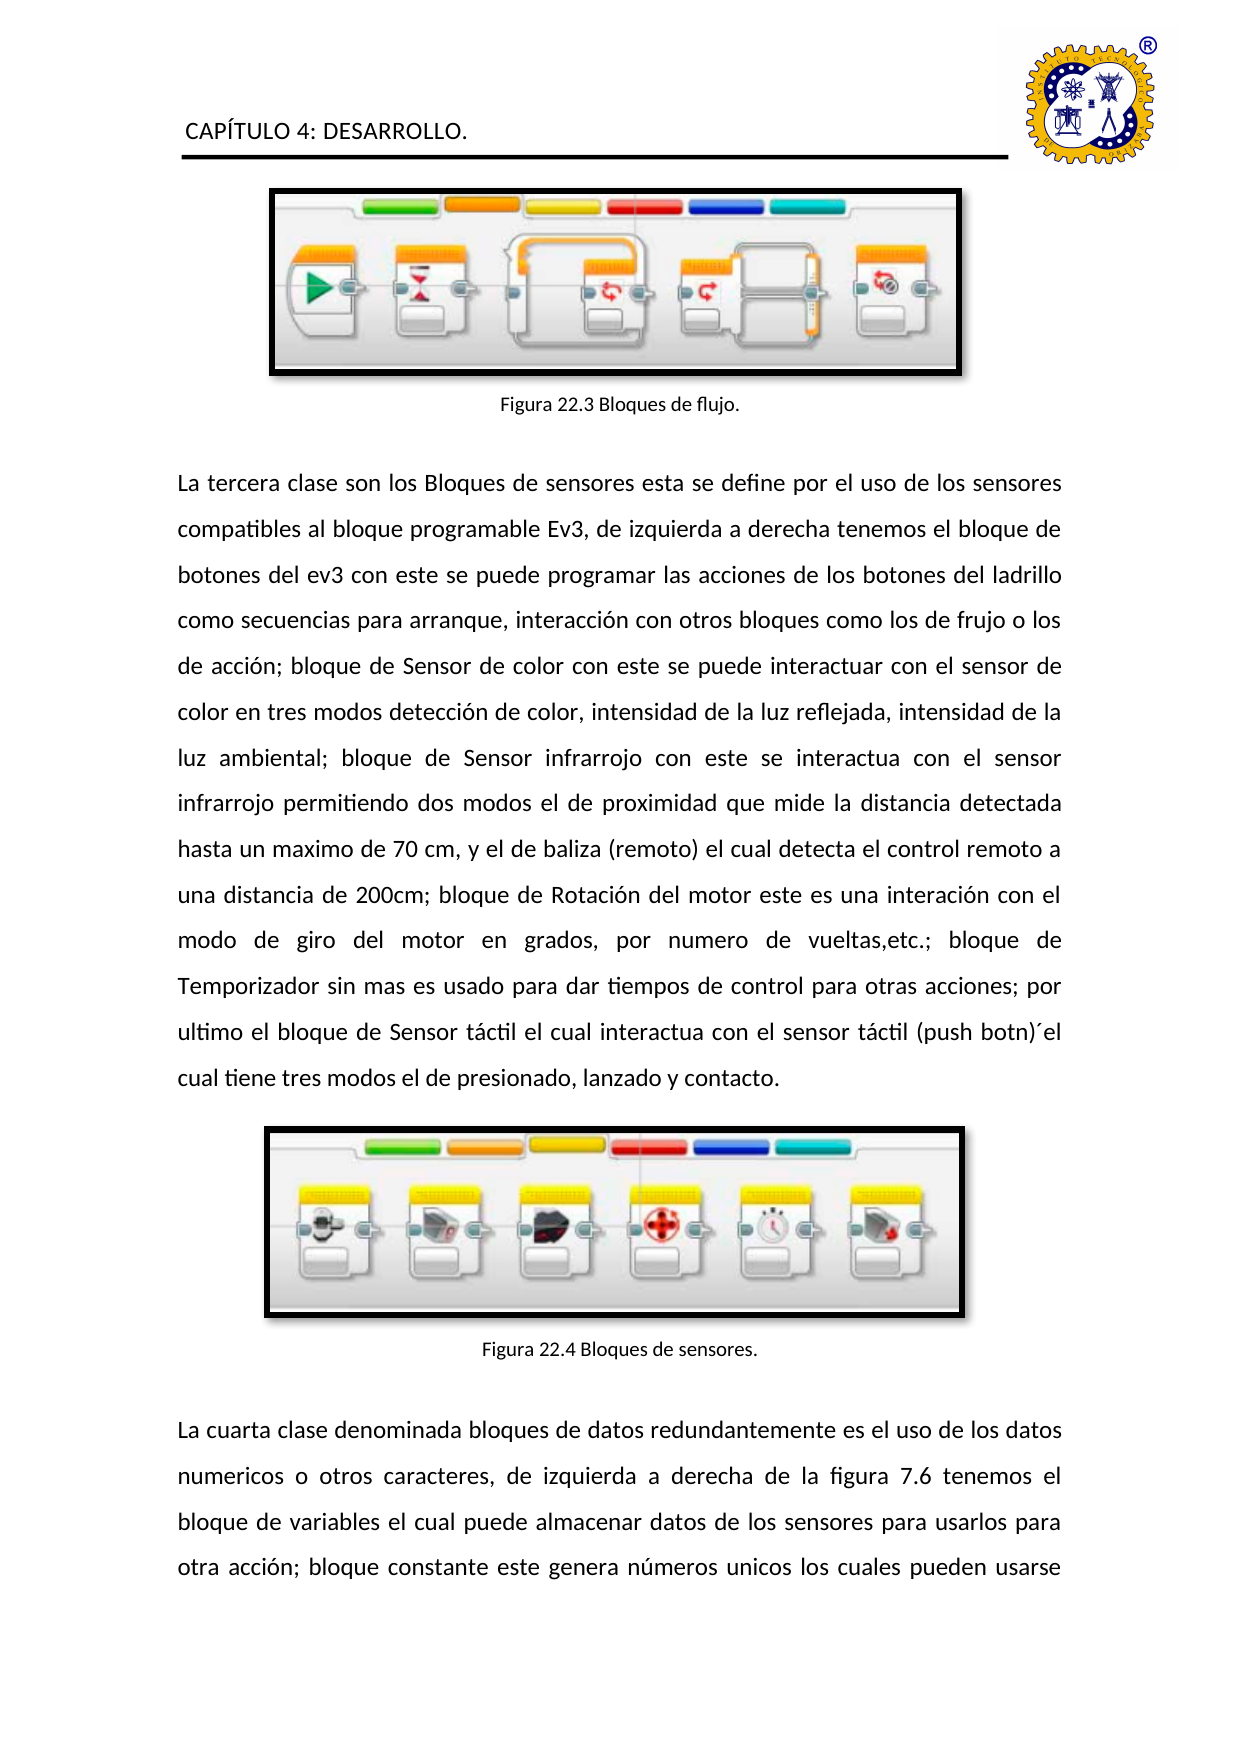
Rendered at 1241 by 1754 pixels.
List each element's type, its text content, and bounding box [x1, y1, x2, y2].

picture [996, 27, 1179, 171]
text La tercera clase son los Bloques de sensores esta se define por el uso de los sensores compatibles al bloque programable Ev3, de izquierda a derecha tenemos el bloque de botones del ev3 con este se puede programar las acciones de los botones del ladrillo como secuencias para arranque, interacción con otros bloques como los de frujo o los de acción; bloque de Sensor de color con este se puede interactuar con el sensor de color en tres modos detección de color, intensidad de la luz reflejada, intensidad de la luz ambiental; bloque de Sensor infrarrojo con este se interactua con el sensor infrarrojo permitiendo dos modos el de proximidad que mide la distancia detectada hasta un maximo de 70 cm, y el de baliza (remoto) el cual detecta el control remoto a una distancia de 200cm; bloque de Rotación del motor este es una interación con el modo de giro del motor en grados, por numero de vueltas,etc.; bloque de Temporizador sin mas es usado para dar tiempos de control para otras acciones; por ultimo el bloque de Sensor táctil el cual interactua con el sensor táctil (push botn)´el cual tiene tres modos el de presionado, lanzado y contacto. [177, 467, 1063, 1092]
picture [270, 1133, 959, 1312]
picture [275, 194, 956, 369]
